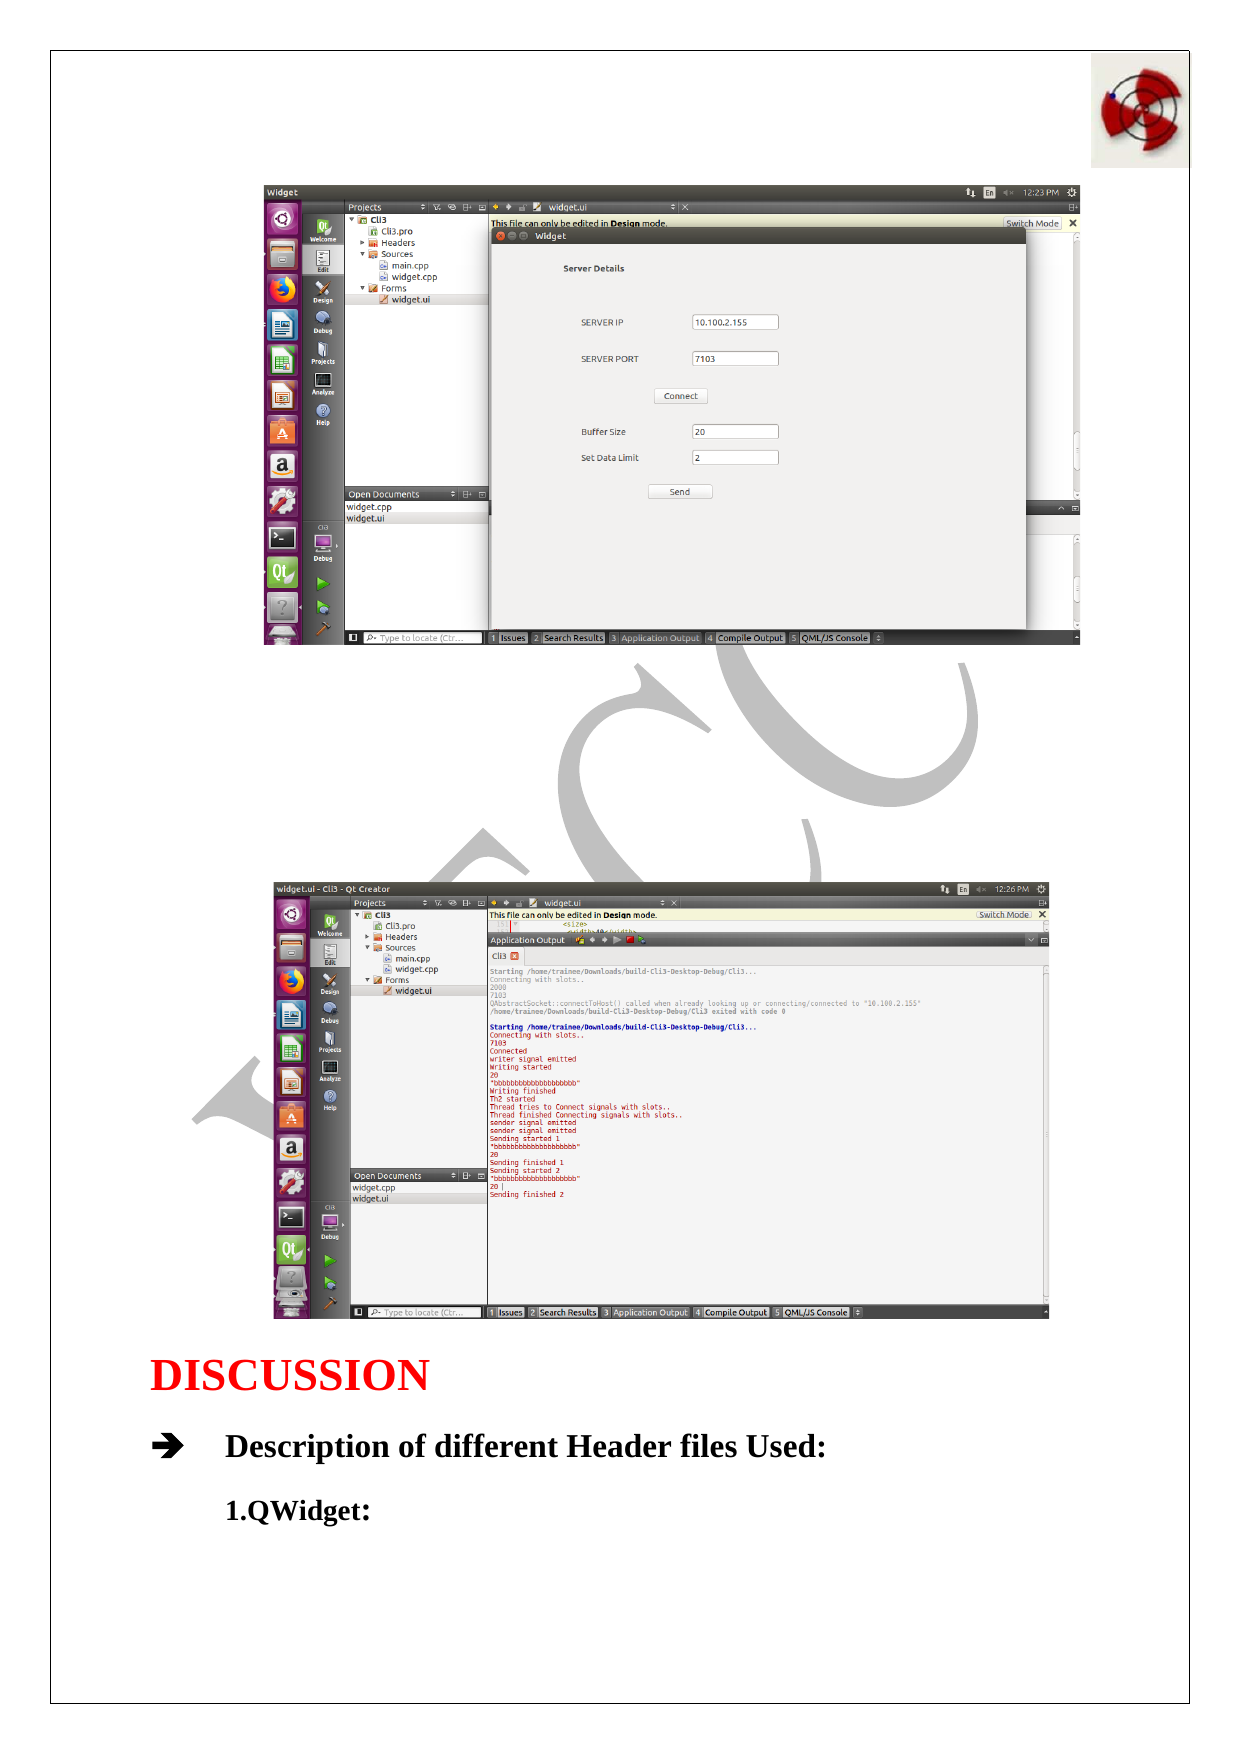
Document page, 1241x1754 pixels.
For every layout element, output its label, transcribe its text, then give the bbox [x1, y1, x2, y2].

list 1.QWidget: [225, 1489, 1098, 1527]
subtitle DISCUSSION [150, 1271, 1090, 1401]
picture [273, 882, 1050, 1319]
list Description of different Header files Used: [150, 1426, 1090, 1464]
picture [1091, 53, 1189, 168]
picture [263, 185, 1081, 645]
